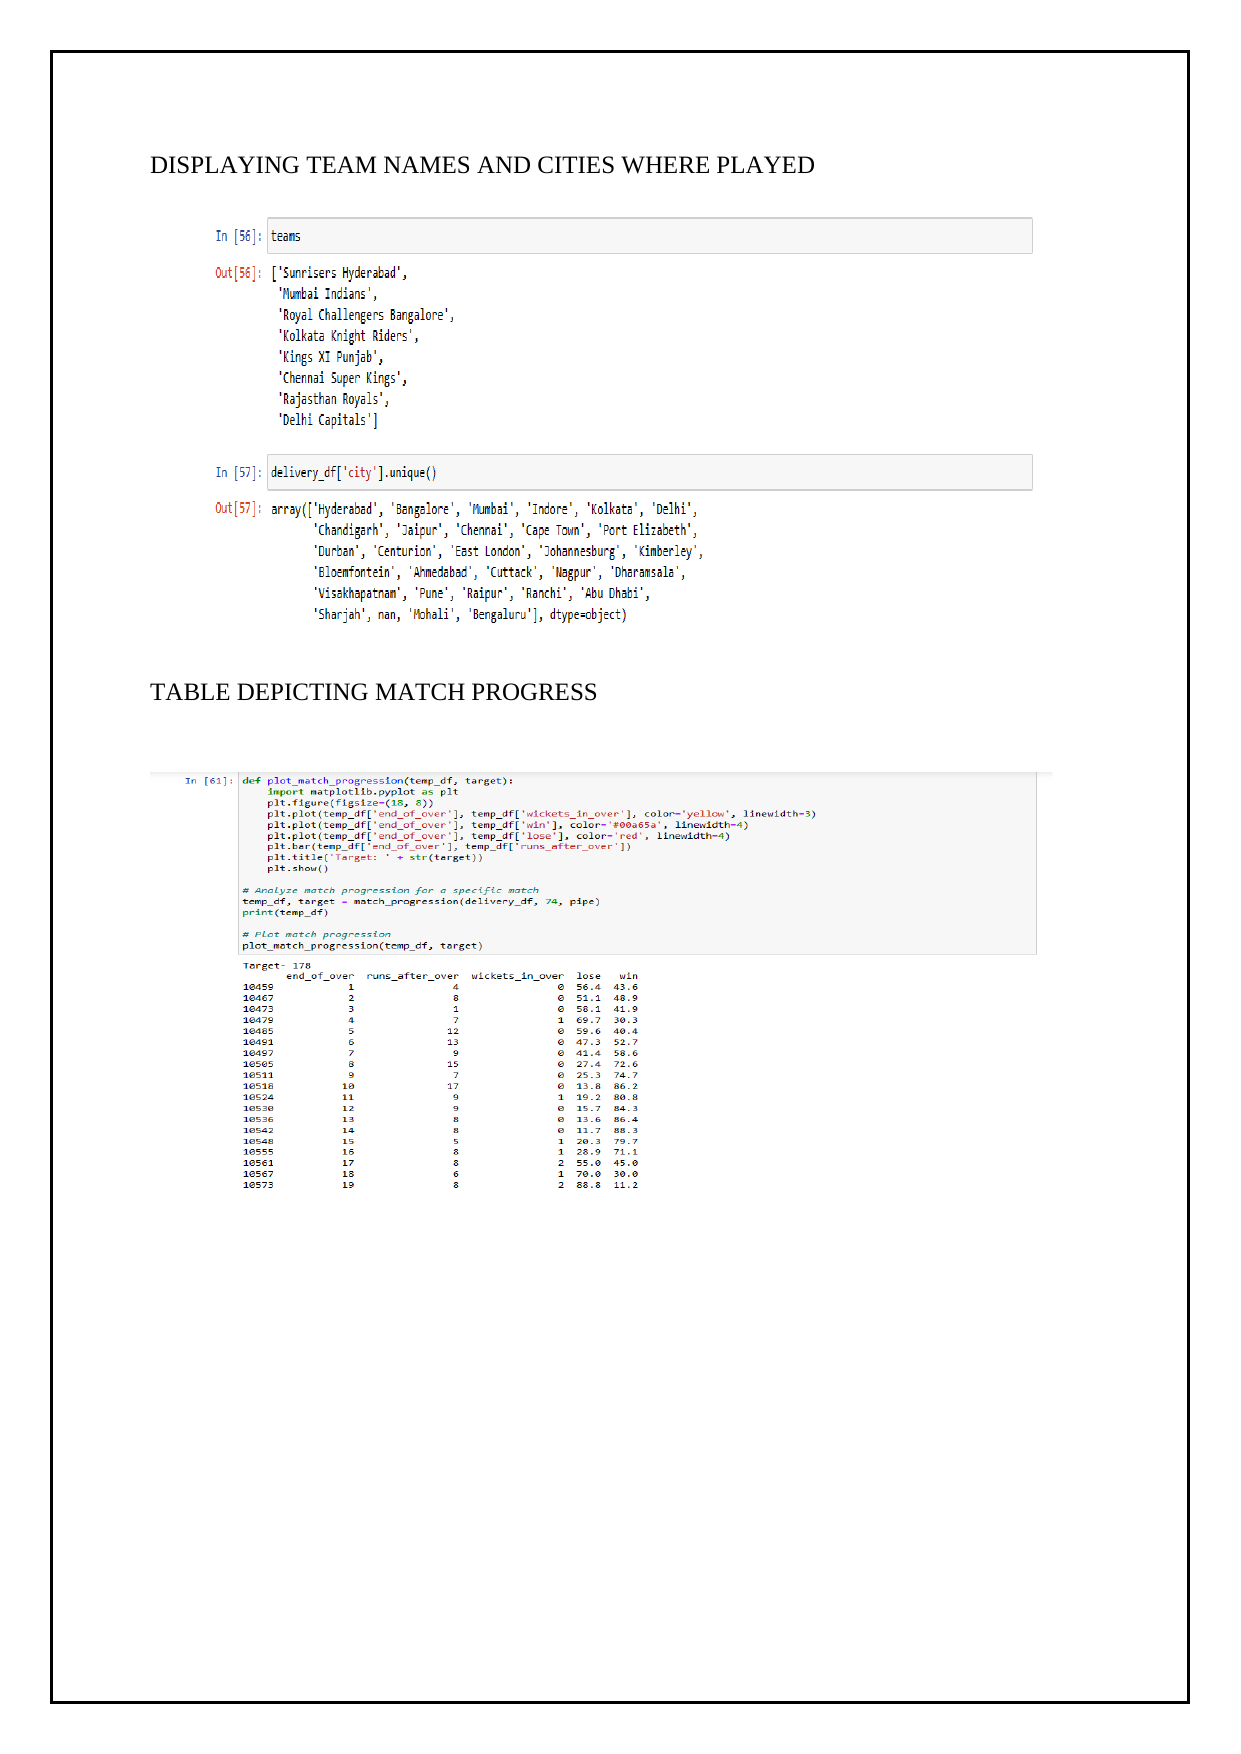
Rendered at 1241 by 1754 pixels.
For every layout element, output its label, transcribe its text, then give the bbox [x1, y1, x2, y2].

text TABLE DEPICTING MATCH PROGRESS [150, 532, 1081, 706]
text DISPLAYING TEAM NAMES AND CITIES WHERE PLAYED [150, 150, 1081, 179]
picture [172, 210, 1041, 644]
picture [150, 771, 1053, 1199]
